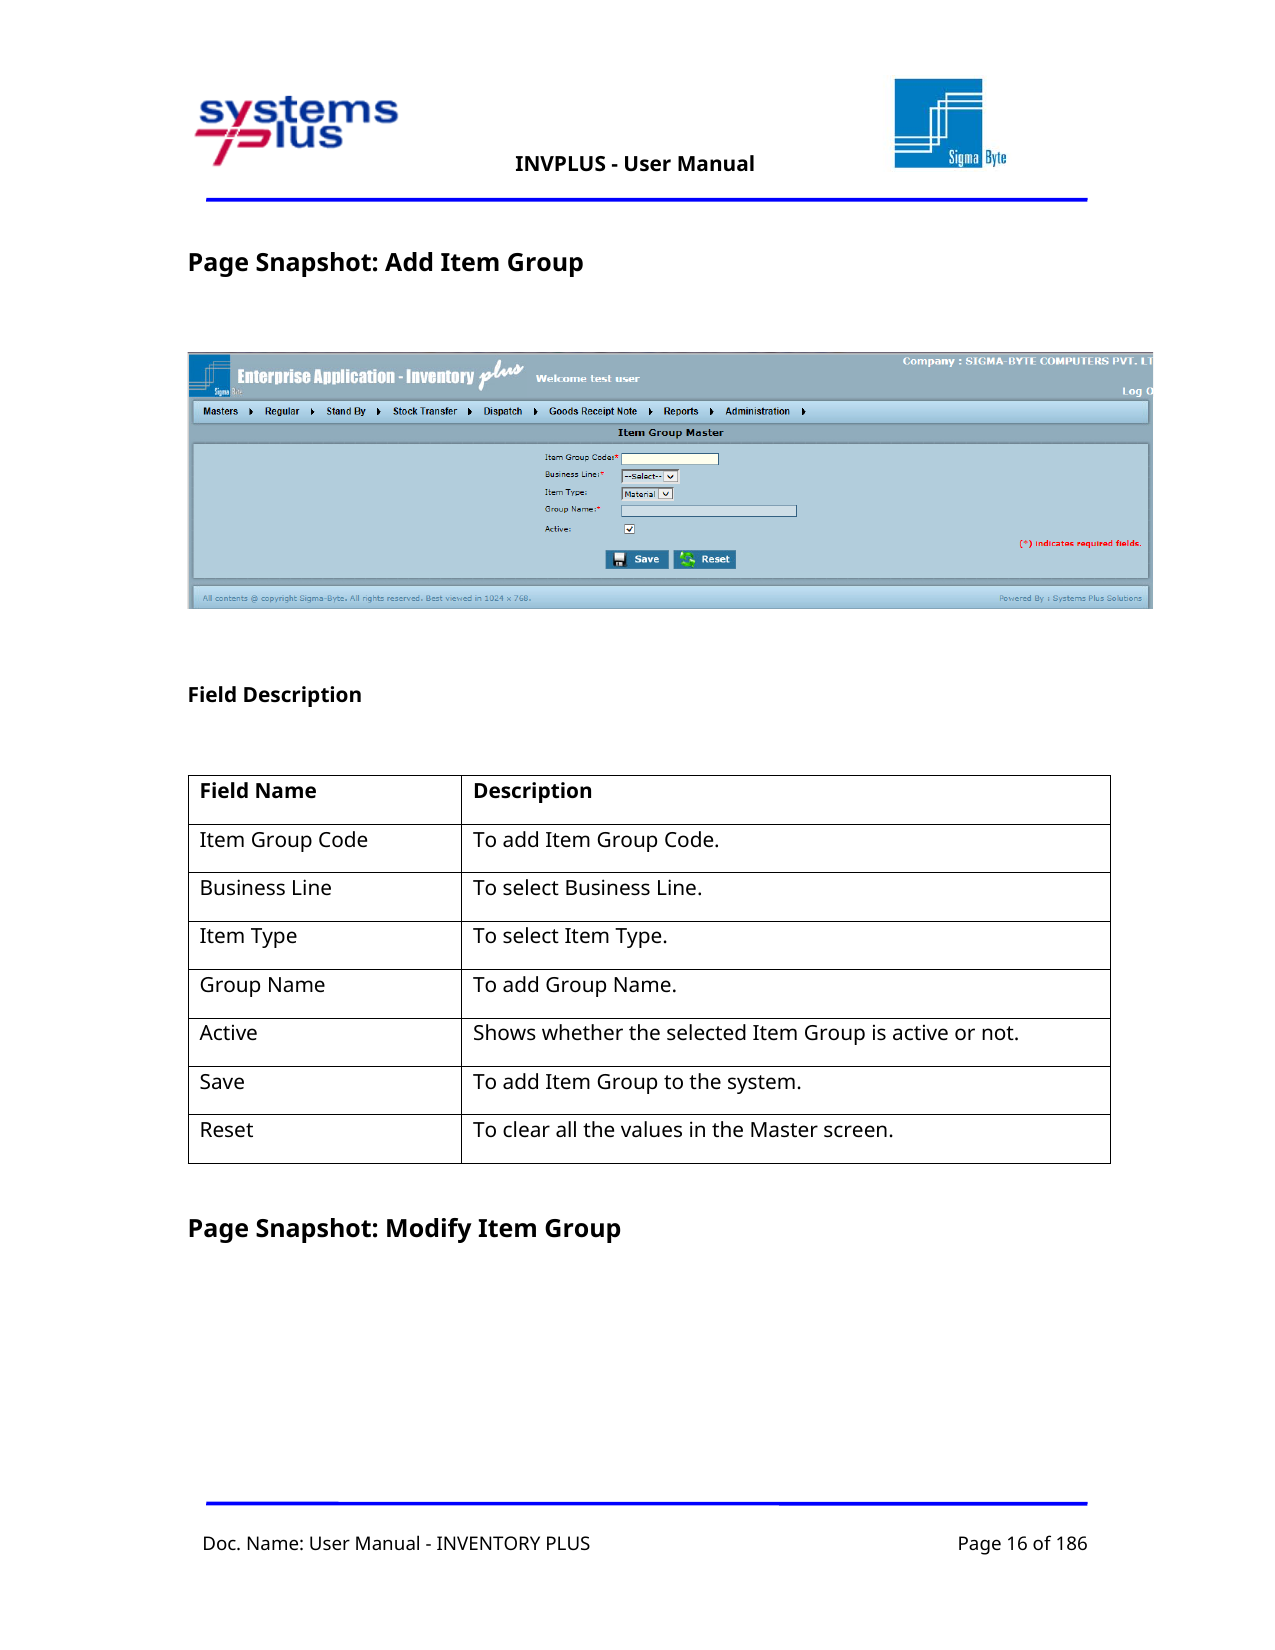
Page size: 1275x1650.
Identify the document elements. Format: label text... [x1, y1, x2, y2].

table_cell To select Item Type. [462, 922, 1110, 969]
table_cell Item Group Code [189, 825, 461, 872]
text Page Snapshot: Add Item Group [187, 245, 1153, 279]
picture [870, 75, 1012, 172]
table_cell Active [189, 1019, 461, 1066]
table_cell To add Group Name. [462, 970, 1110, 1017]
text Field Description [187, 681, 1153, 709]
table_header Field Name [189, 776, 461, 824]
table_cell Business Line [189, 873, 461, 921]
table_cell Group Name [189, 970, 461, 1017]
table_cell Item Type [189, 922, 461, 969]
table_cell To select Business Line. [462, 873, 1110, 921]
table_cell Save [189, 1067, 461, 1114]
table_cell To add Item Group to the system. [462, 1067, 1110, 1114]
table_cell To add Item Group Code. [462, 825, 1110, 872]
table_cell Shows whether the selected Item Group is active or not. [462, 1019, 1110, 1066]
table_cell Reset [189, 1115, 461, 1163]
table_header Description [462, 776, 1110, 824]
table_cell To clear all the values in the Master screen. [462, 1115, 1110, 1163]
picture [187, 81, 405, 172]
picture [187, 352, 1154, 609]
text Page Snapshot: Modify Item Group [187, 1211, 1153, 1245]
